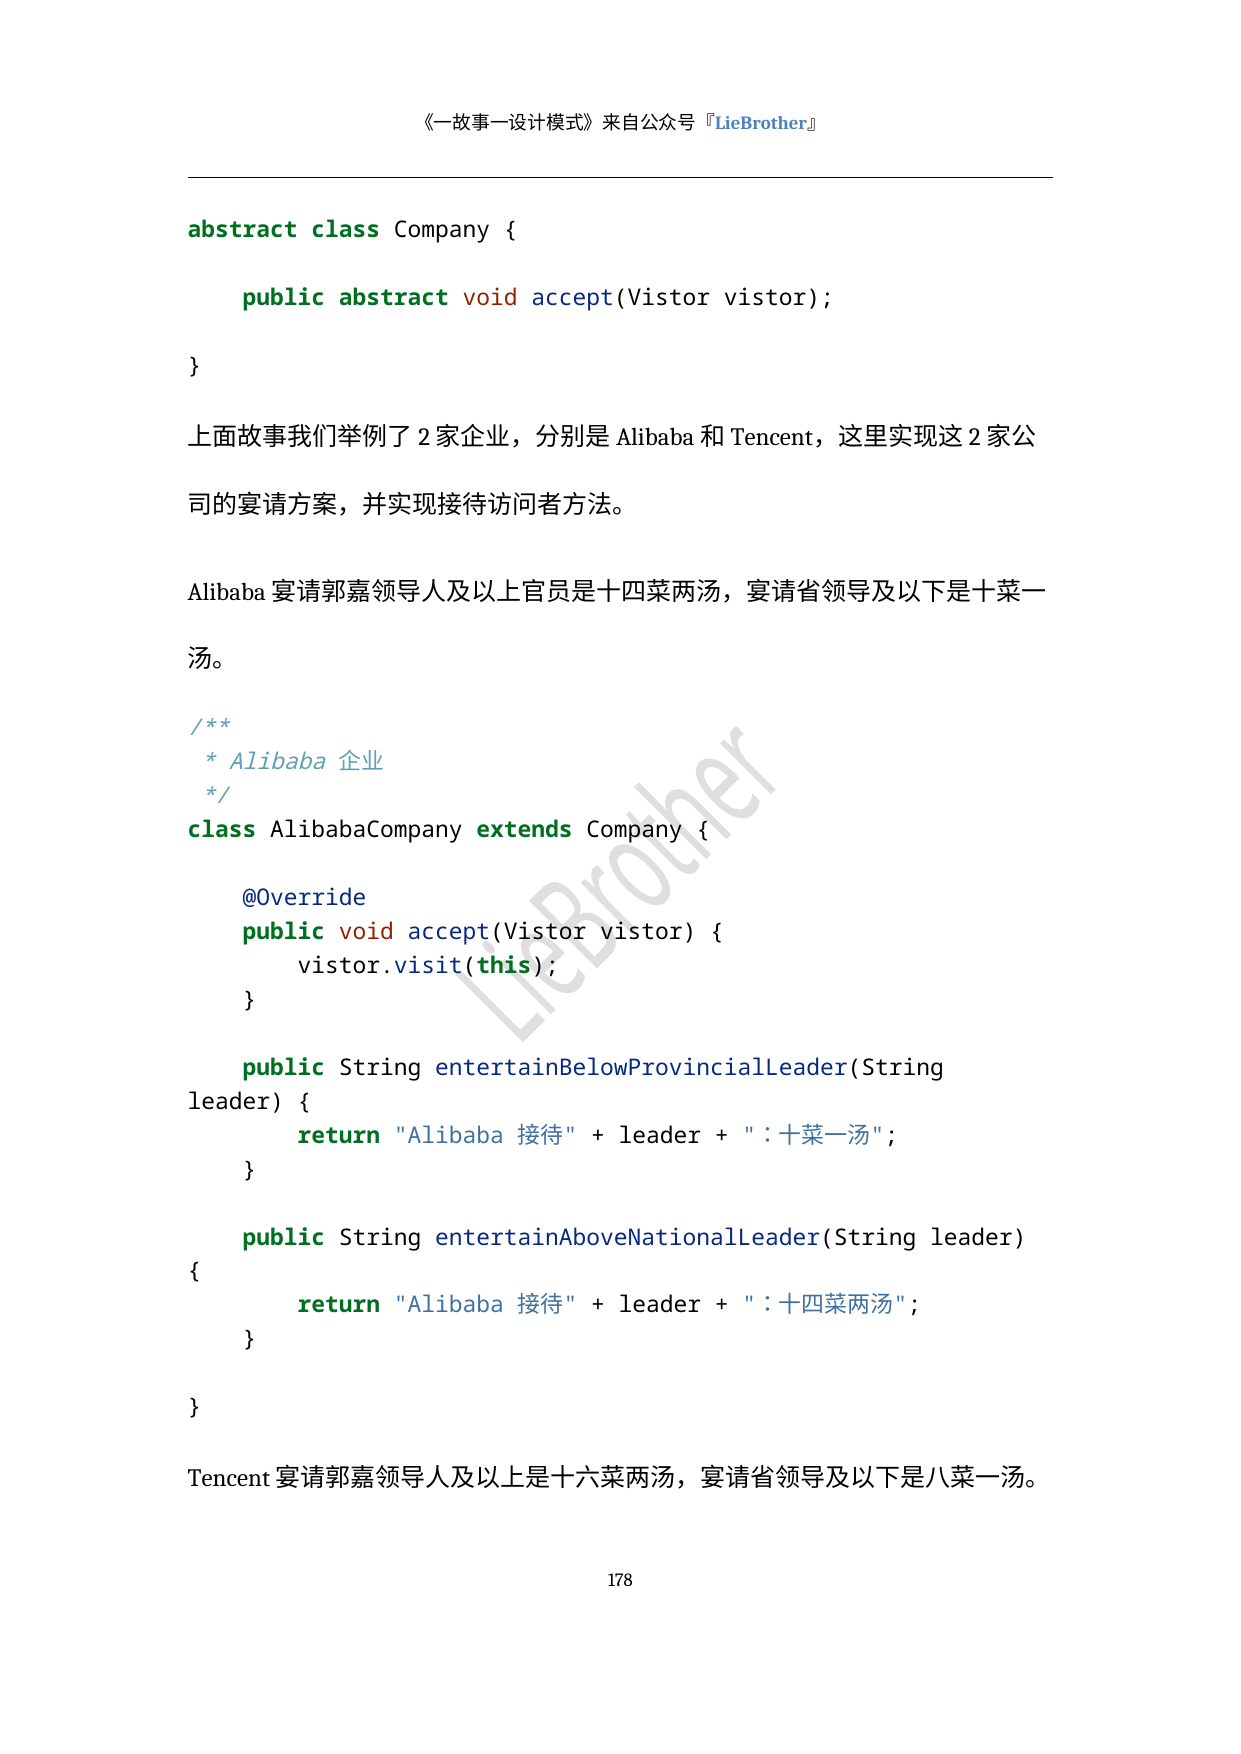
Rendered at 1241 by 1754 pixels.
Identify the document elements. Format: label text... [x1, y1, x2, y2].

text Alibaba 宴请郭嘉领导人及以上官员是十四菜两汤，宴请省领导及以下是十菜一汤。 [187, 555, 1053, 691]
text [187, 212, 1053, 382]
text /** * Alibaba 企业 */ class AlibabaCompany extends Company { @Override public void accept(Vistor vistor) { vistor.visit(this); } public String entertainBelowProvincialLeader(String leader) { return "Alibaba 接待" + leader + "：十菜一汤"; } public String entertainAboveNationalLeader(String leader) { return "Alibaba 接待" + leader + "：十四菜两汤"; } } [187, 710, 1053, 1423]
text Tencent 宴请郭嘉领导人及以上是十六菜两汤，宴请省领导及以下是八菜一汤。 [187, 1442, 1053, 1509]
text 上面故事我们举例了 2 家企业，分别是 Alibaba 和 Tencent，这里实现这 2 家公司的宴请方案，并实现接待访问者方法。 [187, 401, 1053, 536]
